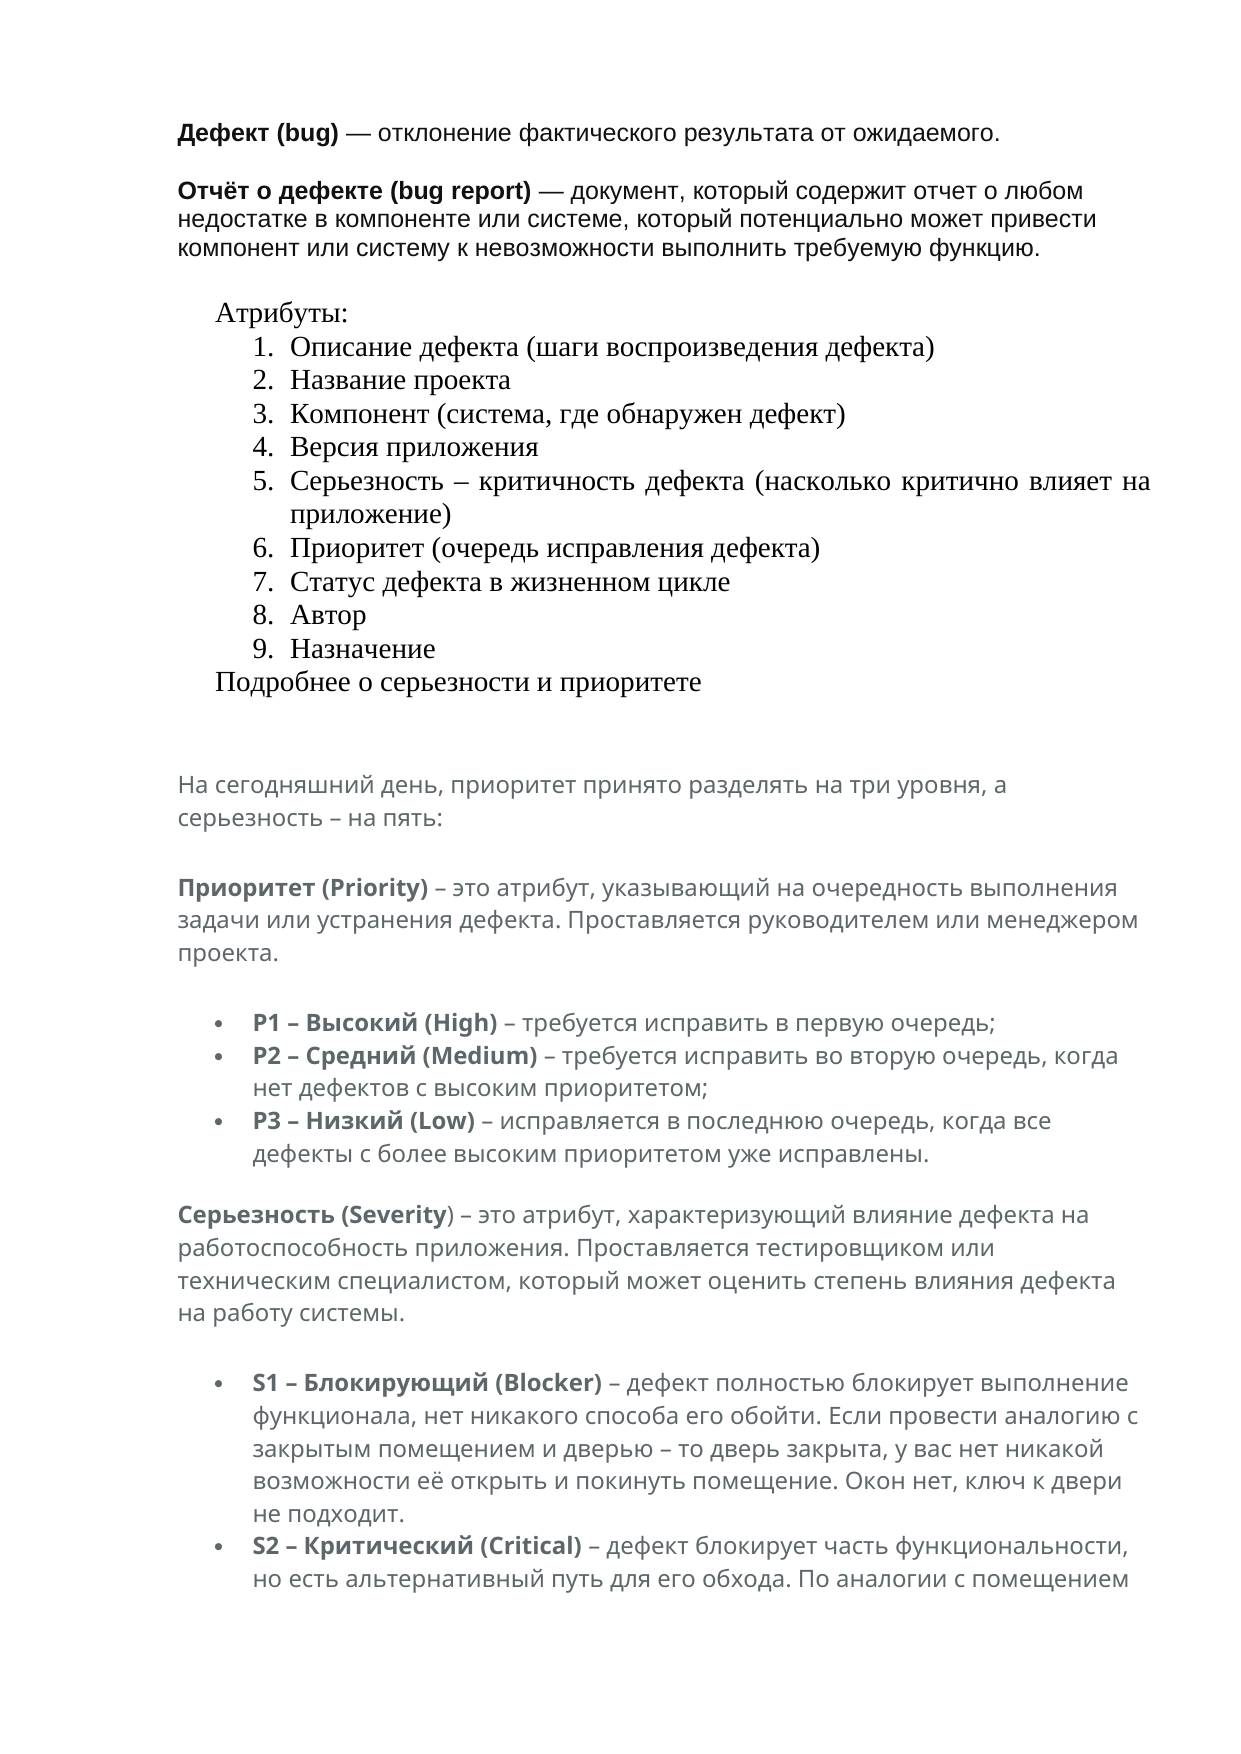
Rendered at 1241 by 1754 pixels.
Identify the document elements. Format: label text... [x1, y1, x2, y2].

text Дефект (bug) — отклонение фактического результата от ожидаемого. Отчёт о дефекте (bug report) — документ, который содержит отчет о любом недостатке в компоненте или системе, который потенциально может привести компонент или систему к невозможности выполнить требуемую функцию. [177, 118, 1152, 262]
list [215, 1529, 1152, 1594]
list Серьезность – критичность дефекта (насколько критично влияет на приложение) [252, 463, 1152, 530]
list Автор [252, 597, 1152, 631]
list Приоритет (очередь исправления дефекта) [252, 530, 1152, 564]
text Серьезность (Severity) – это атрибут, характеризующий влияние дефекта на работоспособность приложения. Проставляется тестировщиком или техническим специалистом, который может оценить степень влияния дефекта на работу системы. [177, 1198, 1152, 1329]
list P3 – Низкий (Low) – исправляется в последнюю очередь, когда все дефекты с более высоким приоритетом уже исправлены. [215, 1104, 1152, 1169]
text На сегодняшний день, приоритет принято разделять на три уровня, а серьезность – на пять: [177, 768, 1152, 833]
list S1 – Блокирующий (Blocker) – дефект полностью блокирует выполнение функционала, нет никакого способа его обойти. Если провести аналогию с закрытым помещением и дверью – то дверь закрыта, у вас нет никакой возможности её открыть и покинуть помещение. Окон нет, ключ к двери не подходит. [215, 1366, 1152, 1529]
list Статус дефекта в жизненном цикле [252, 564, 1152, 597]
list Назначение [252, 631, 1152, 664]
list Описание дефекта (шаги воспроизведения дефекта) [252, 329, 1152, 362]
list P1 – Высокий (High) – требуется исправить в первую очередь; [215, 1006, 1152, 1039]
text Приоритет (Priority) – это атрибут, указывающий на очередность выполнения задачи или устранения дефекта. Проставляется руководителем или менеджером проекта. [177, 871, 1152, 968]
list Название проекта [252, 362, 1152, 396]
text Подробнее о серьезности и приоритете [215, 664, 1152, 698]
text Атрибуты: [215, 295, 1152, 329]
list Версия приложения [252, 429, 1152, 463]
list Компонент (система, где обнаружен дефект) [252, 396, 1152, 429]
list P2 – Средний (Medium) – требуется исправить во вторую очередь, когда нет дефектов с высоким приоритетом; [215, 1039, 1152, 1104]
